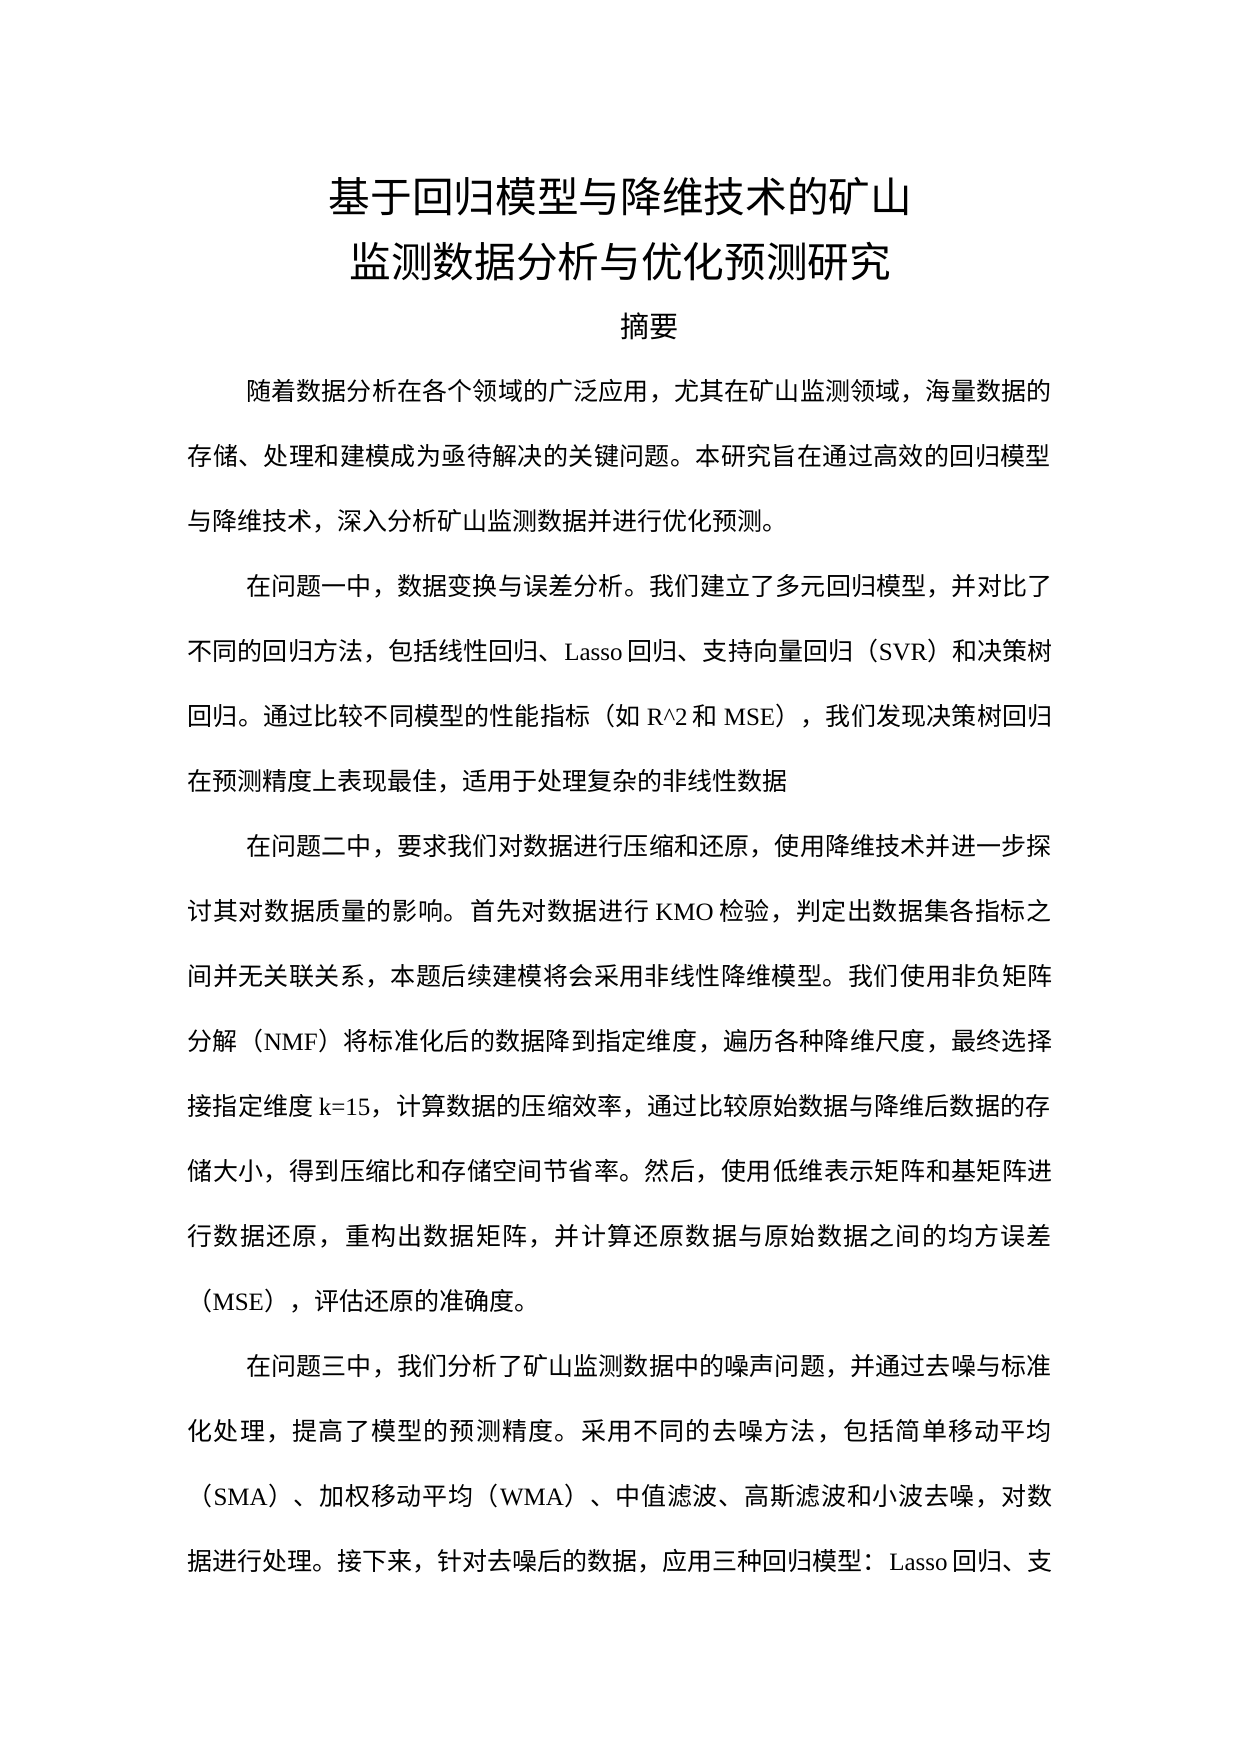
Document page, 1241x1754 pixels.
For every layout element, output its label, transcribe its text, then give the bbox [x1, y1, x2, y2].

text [187, 1332, 1053, 1592]
text 在问题一中，数据变换与误差分析。我们建立了多元回归模型，并对比了不同的回归方法，包括线性回归、Lasso回归、支持向量回归（SVR）和决策树回归。通过比较不同模型的性能指标（如R^2和 MSE），我们发现决策树回归在预测精度上表现最佳，适用于处理复杂的非线性数据 [187, 552, 1053, 812]
text 在问题二中，要求我们对数据进行压缩和还原，使用降维技术并进一步探讨其对数据质量的影响。首先对数据进行KMO检验，判定出数据集各指标之间并无关联关系，本题后续建模将会采用非线性降维模型。我们使用非负矩阵分解（NMF）将标准化后的数据降到指定维度，遍历各种降维尺度，最终选择接指定维度k=15，计算数据的压缩效率，通过比较原始数据与降维后数据的存储大小，得到压缩比和存储空间节省率。然后，使用低维表示矩阵和基矩阵进行数据还原，重构出数据矩阵，并计算还原数据与原始数据之间的均方误差（MSE），评估还原的准确度。 [187, 812, 1053, 1332]
text 摘要 [187, 292, 1053, 357]
text 随着数据分析在各个领域的广泛应用，尤其在矿山监测领域，海量数据的存储、处理和建模成为亟待解决的关键问题。本研究旨在通过高效的回归模型与降维技术，深入分析矿山监测数据并进行优化预测。 [187, 357, 1053, 552]
text 基于回归模型与降维技术的矿山 监测数据分析与优化预测研究 [187, 162, 1053, 292]
